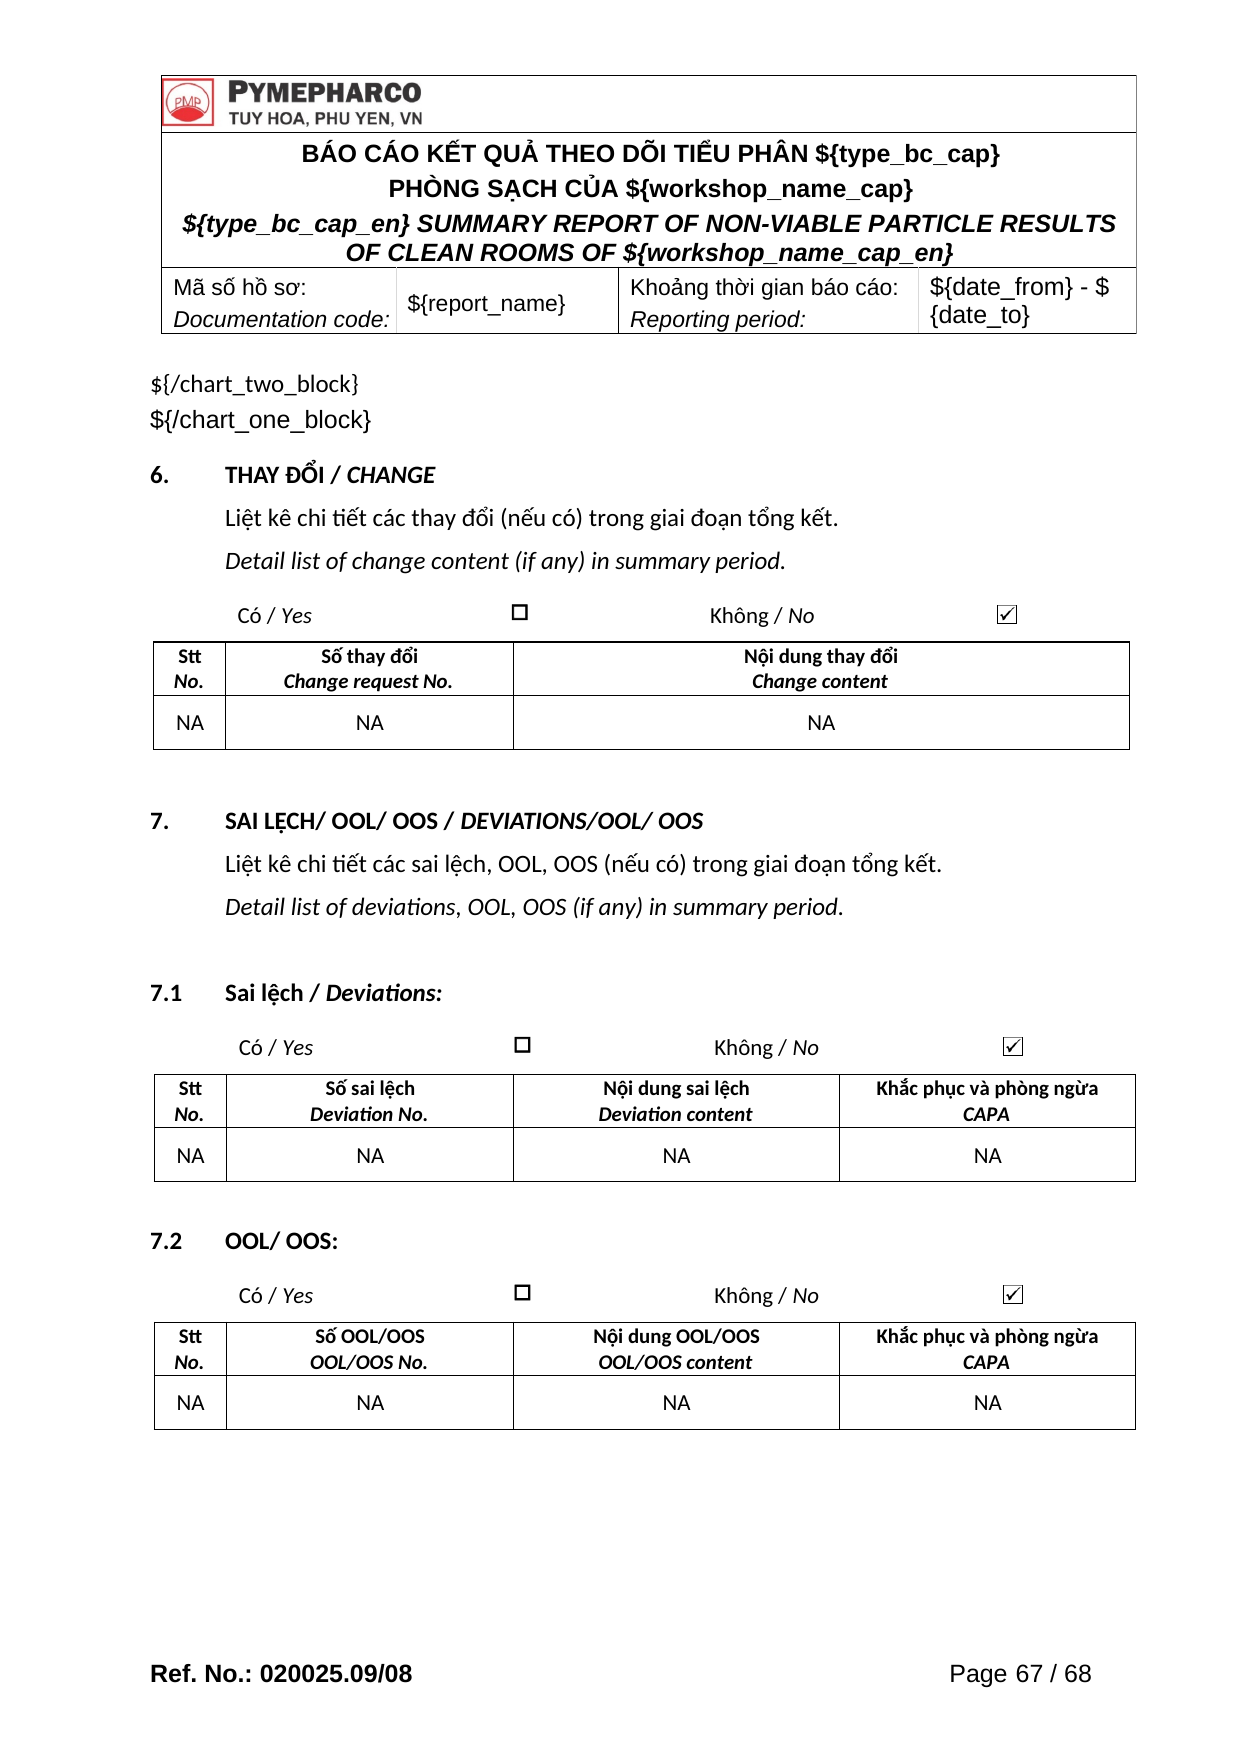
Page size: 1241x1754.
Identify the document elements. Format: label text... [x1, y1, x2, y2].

table_cell Số OOL/OOS OOL/OOS No. [227, 1323, 513, 1375]
table_cell Stt No. [154, 643, 225, 695]
table_cell NA [227, 1376, 513, 1429]
picture [1000, 1280, 1026, 1306]
table_header [890, 1021, 1136, 1074]
table_cell NA [155, 1376, 226, 1429]
table_header Có / Yes [154, 588, 397, 641]
table_cell NA [227, 1128, 513, 1181]
table_cell Số thay đổi Change request No. [226, 643, 513, 695]
subtitle SAI LỆCH/ OOL/ OOS / DEVIATIONS/OOL/ OOS [150, 805, 1131, 836]
table_cell Nội dung sai lệch Deviation content [514, 1075, 839, 1127]
picture [1000, 1032, 1026, 1058]
table_cell NA [840, 1128, 1135, 1181]
table_header [398, 588, 641, 641]
table_header Không / No [645, 1021, 890, 1074]
table_cell Khắc phục và phòng ngừa CAPA [840, 1323, 1135, 1375]
subtitle THAY ĐỔI / CHANGE [150, 459, 1131, 489]
table_cell Số sai lệch Deviation No. [227, 1075, 513, 1127]
table_header Có / Yes [154, 1268, 399, 1322]
table_cell Stt No. [155, 1075, 226, 1127]
table_cell Nội dung OOL/OOS OOL/OOS content [514, 1323, 839, 1375]
table_cell NA [840, 1376, 1135, 1429]
table_cell NA [514, 1128, 839, 1181]
table_cell NA [154, 696, 225, 749]
table_cell NA [514, 1376, 839, 1429]
picture [994, 600, 1020, 626]
list OOL/ OOS: [150, 1225, 1128, 1256]
table_cell NA [155, 1128, 226, 1181]
table_header [400, 1021, 645, 1074]
table_cell NA [514, 696, 1129, 749]
text Liệt kê chi tiết các sai lệch, OOL, OOS (nếu có) trong giai đoạn tổng kết. [225, 848, 1131, 879]
picture [162, 78, 422, 127]
table_cell Stt No. [155, 1323, 226, 1375]
table_cell NA [226, 696, 513, 749]
table_header Không / No [645, 1268, 890, 1322]
table_cell Khắc phục và phòng ngừa CAPA [840, 1075, 1135, 1127]
subtitle ${/chart_two_block} [150, 368, 1131, 399]
text ${/chart_one_block} [150, 405, 1131, 434]
table_cell Nội dung thay đổi Change content [514, 643, 1129, 695]
text Liệt kê chi tiết các thay đổi (nếu có) trong giai đoạn tổng kết. [225, 502, 1131, 533]
table_header [400, 1268, 645, 1322]
text Detail list of deviations, OOL, OOS (if any) in summary period. [225, 891, 1131, 922]
text Detail list of change content (if any) in summary period. [225, 545, 1131, 576]
list Sai lệch / Deviations: [150, 977, 1128, 1008]
table_header [885, 588, 1129, 641]
table_header [890, 1268, 1136, 1322]
table_header Có / Yes [154, 1021, 399, 1074]
table_header Không / No [641, 588, 885, 641]
